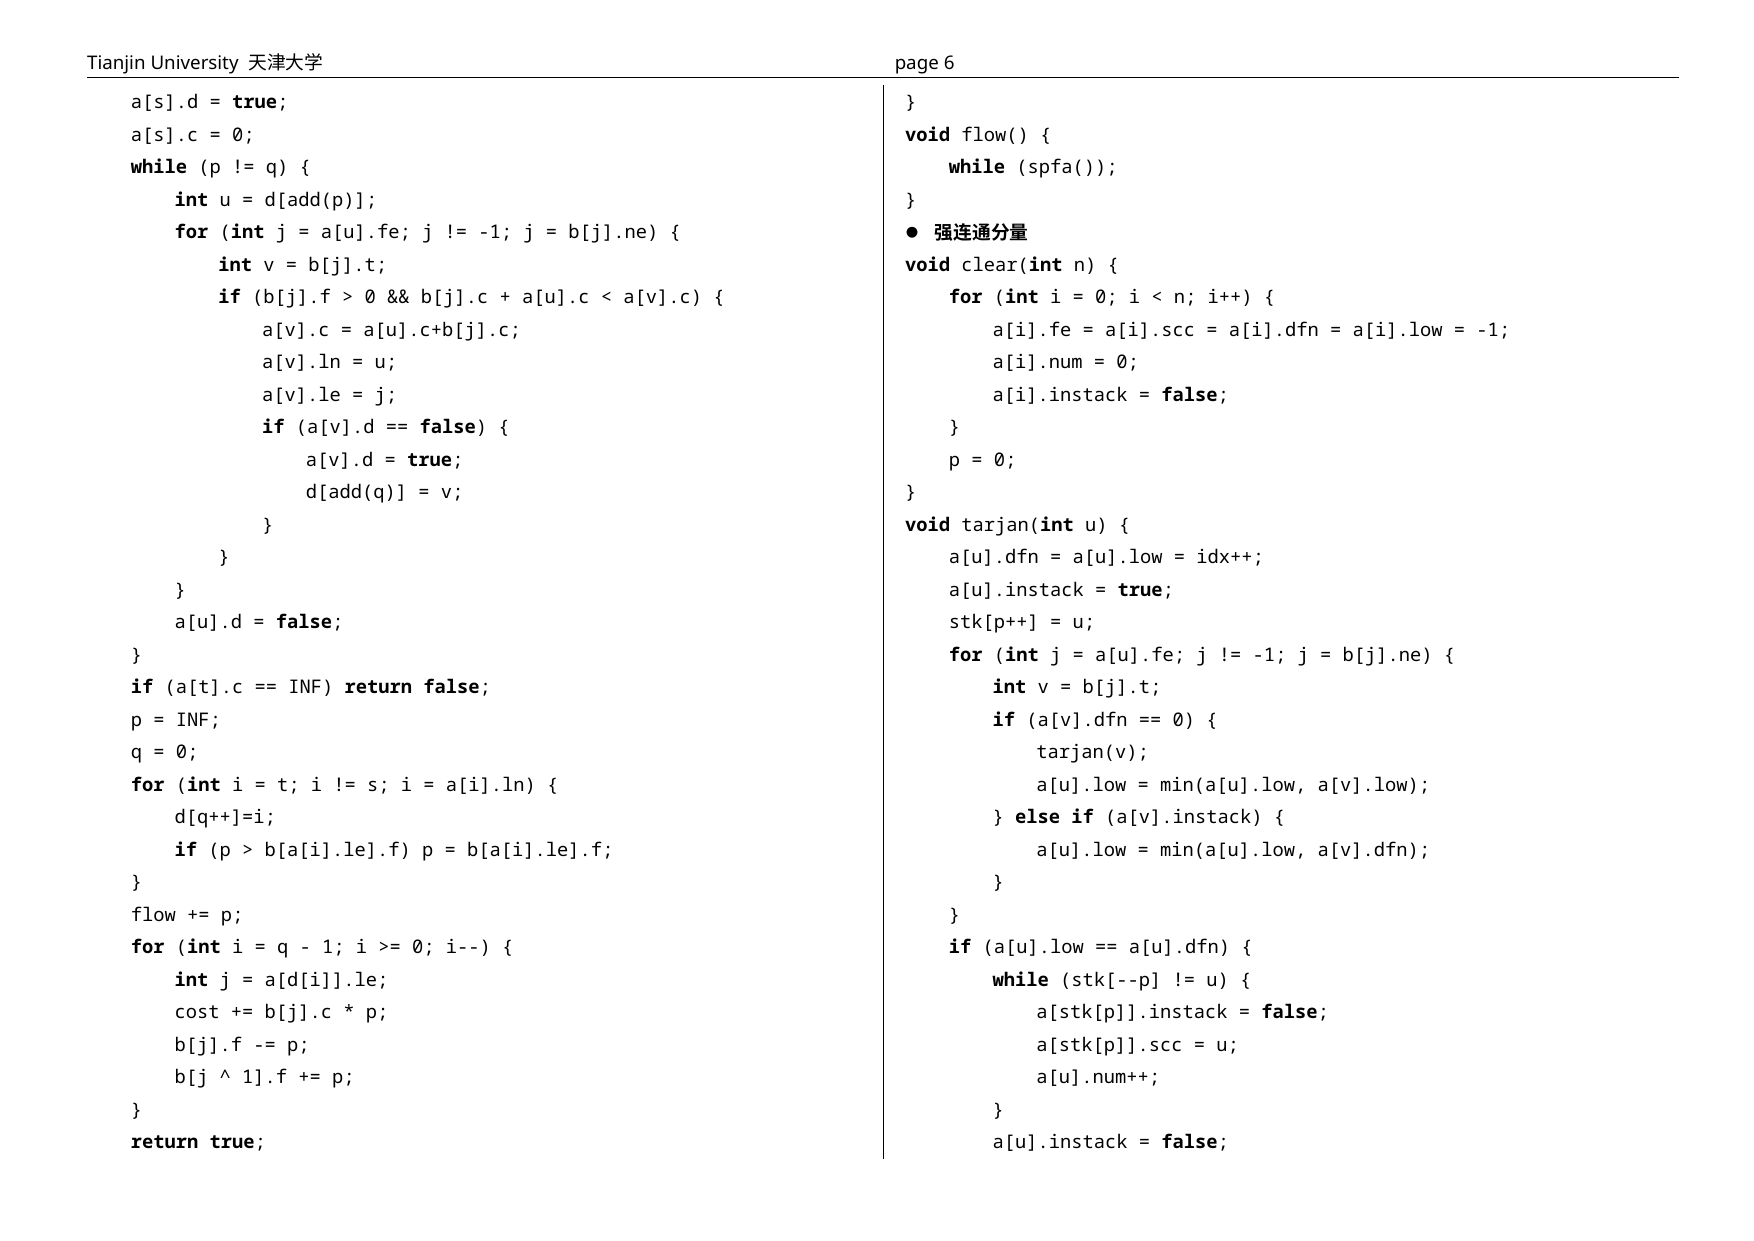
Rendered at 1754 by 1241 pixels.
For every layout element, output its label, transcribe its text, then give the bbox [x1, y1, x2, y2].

text a[s].c = 0; [87, 118, 861, 150]
text } [87, 865, 861, 898]
text for (int i = t; i != s; i = a[i].ln) { [87, 768, 861, 800]
text if (a[u].low == a[u].dfn) { [905, 930, 1679, 963]
text } [87, 638, 861, 670]
text } [87, 508, 861, 540]
text if (a[v].dfn == 0) { [905, 703, 1679, 735]
text a[v].ln = u; [87, 345, 861, 378]
text flow += p; [87, 898, 861, 930]
text } [905, 410, 1679, 443]
text while (spfa()); [905, 150, 1679, 183]
text if (a[v].d == false) { [87, 410, 861, 443]
text stk[p++] = u; [905, 605, 1679, 638]
text a[u].dfn = a[u].low = idx++; [905, 540, 1679, 573]
text void tarjan(int u) { [905, 508, 1679, 540]
text a[v].le = j; [87, 378, 861, 410]
text } [87, 1093, 861, 1125]
text } [905, 85, 1679, 118]
text int u = d[add(p)]; [87, 183, 861, 215]
text for (int i = q - 1; i >= 0; i--) { [87, 930, 861, 963]
text } [87, 573, 861, 605]
text } [905, 1093, 1679, 1125]
text int j = a[d[i]].le; [87, 963, 861, 995]
text a[u].instack = true; [905, 573, 1679, 605]
text for (int i = 0; i < n; i++) { [905, 280, 1679, 313]
text a[u].num++; [905, 1060, 1679, 1093]
text a[s].d = true; [87, 85, 861, 118]
text b[j ^ 1].f += p; [87, 1060, 861, 1093]
text for (int j = a[u].fe; j != -1; j = b[j].ne) { [905, 638, 1679, 670]
text a[stk[p]].scc = u; [905, 1028, 1679, 1060]
text while (stk[--p] != u) { [905, 963, 1679, 995]
text d[q++]=i; [87, 800, 861, 833]
text a[v].c = a[u].c+b[j].c; [87, 313, 861, 345]
text tarjan(v); [905, 735, 1679, 768]
text b[j].f -= p; [87, 1028, 861, 1060]
text a[u].low = min(a[u].low, a[v].dfn); [905, 833, 1679, 865]
text if (b[j].f > 0 && b[j].c + a[u].c < a[v].c) { [87, 280, 861, 313]
text a[u].instack = false; [905, 1125, 1679, 1158]
text int v = b[j].t; [87, 248, 861, 280]
text a[i].fe = a[i].scc = a[i].dfn = a[i].low = -1; [905, 313, 1679, 345]
text } [905, 865, 1679, 898]
text while (p != q) { [87, 150, 861, 183]
text } [905, 475, 1679, 508]
text } [905, 898, 1679, 930]
text p = 0; [905, 443, 1679, 475]
text a[stk[p]].instack = false; [905, 995, 1679, 1028]
text p = INF; [87, 703, 861, 735]
text return true; [87, 1125, 861, 1158]
text a[u].d = false; [87, 605, 861, 638]
text void flow() { [905, 118, 1679, 150]
text } [905, 183, 1679, 215]
text if (p > b[a[i].le].f) p = b[a[i].le].f; [87, 833, 861, 865]
text q = 0; [87, 735, 861, 768]
text a[v].d = true; [87, 443, 861, 475]
text } [87, 540, 861, 573]
text a[u].low = min(a[u].low, a[v].low); [905, 768, 1679, 800]
subtitle 强连通分量 [905, 215, 1679, 248]
text if (a[t].c == INF) return false; [87, 670, 861, 703]
text cost += b[j].c * p; [87, 995, 861, 1028]
text a[i].instack = false; [905, 378, 1679, 410]
text d[add(q)] = v; [87, 475, 861, 508]
text for (int j = a[u].fe; j != -1; j = b[j].ne) { [87, 215, 861, 248]
text int v = b[j].t; [905, 670, 1679, 703]
text a[i].num = 0; [905, 345, 1679, 378]
text } else if (a[v].instack) { [905, 800, 1679, 833]
text void clear(int n) { [905, 248, 1679, 280]
